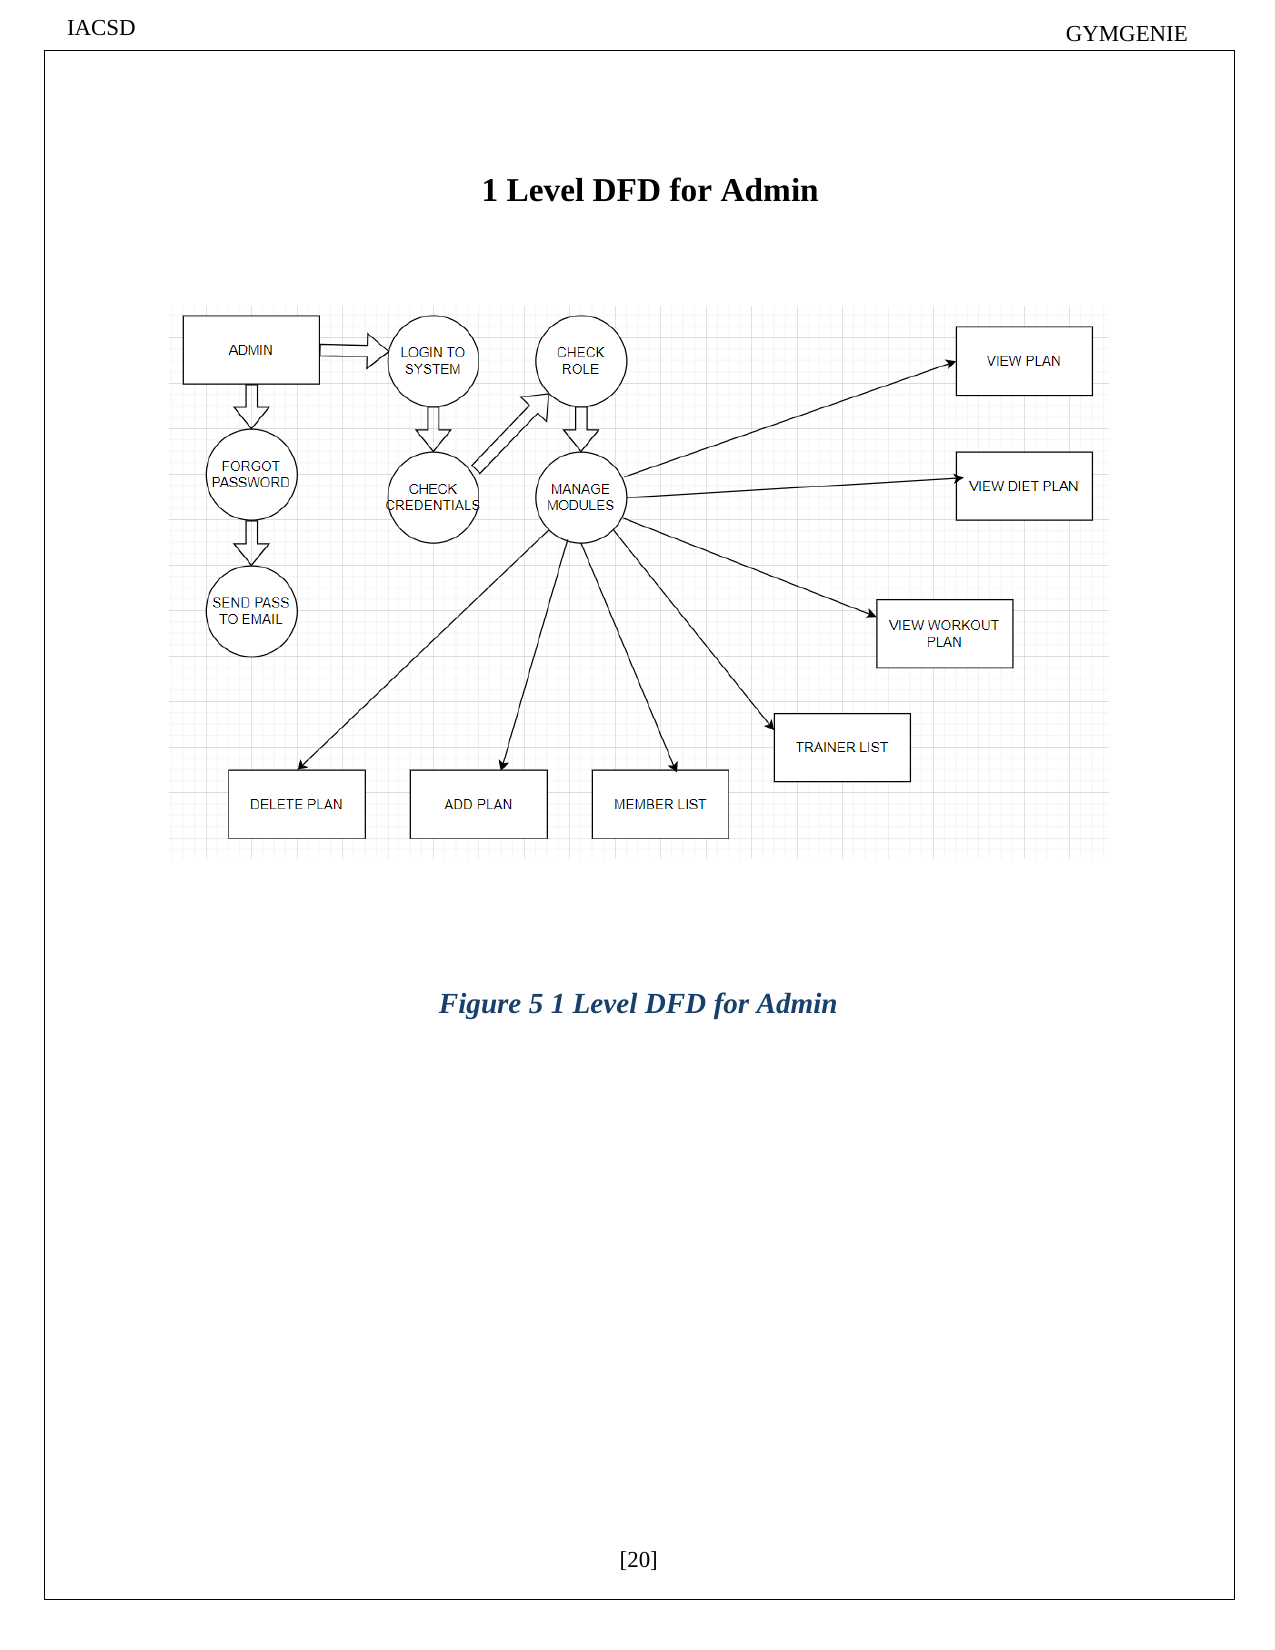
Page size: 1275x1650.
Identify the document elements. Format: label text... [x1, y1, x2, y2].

picture [168, 306, 1109, 859]
subtitle 1 Level DFD for Admin [256, 171, 1234, 209]
text Figure 5 1 Level DFD for Admin [256, 986, 1020, 1020]
